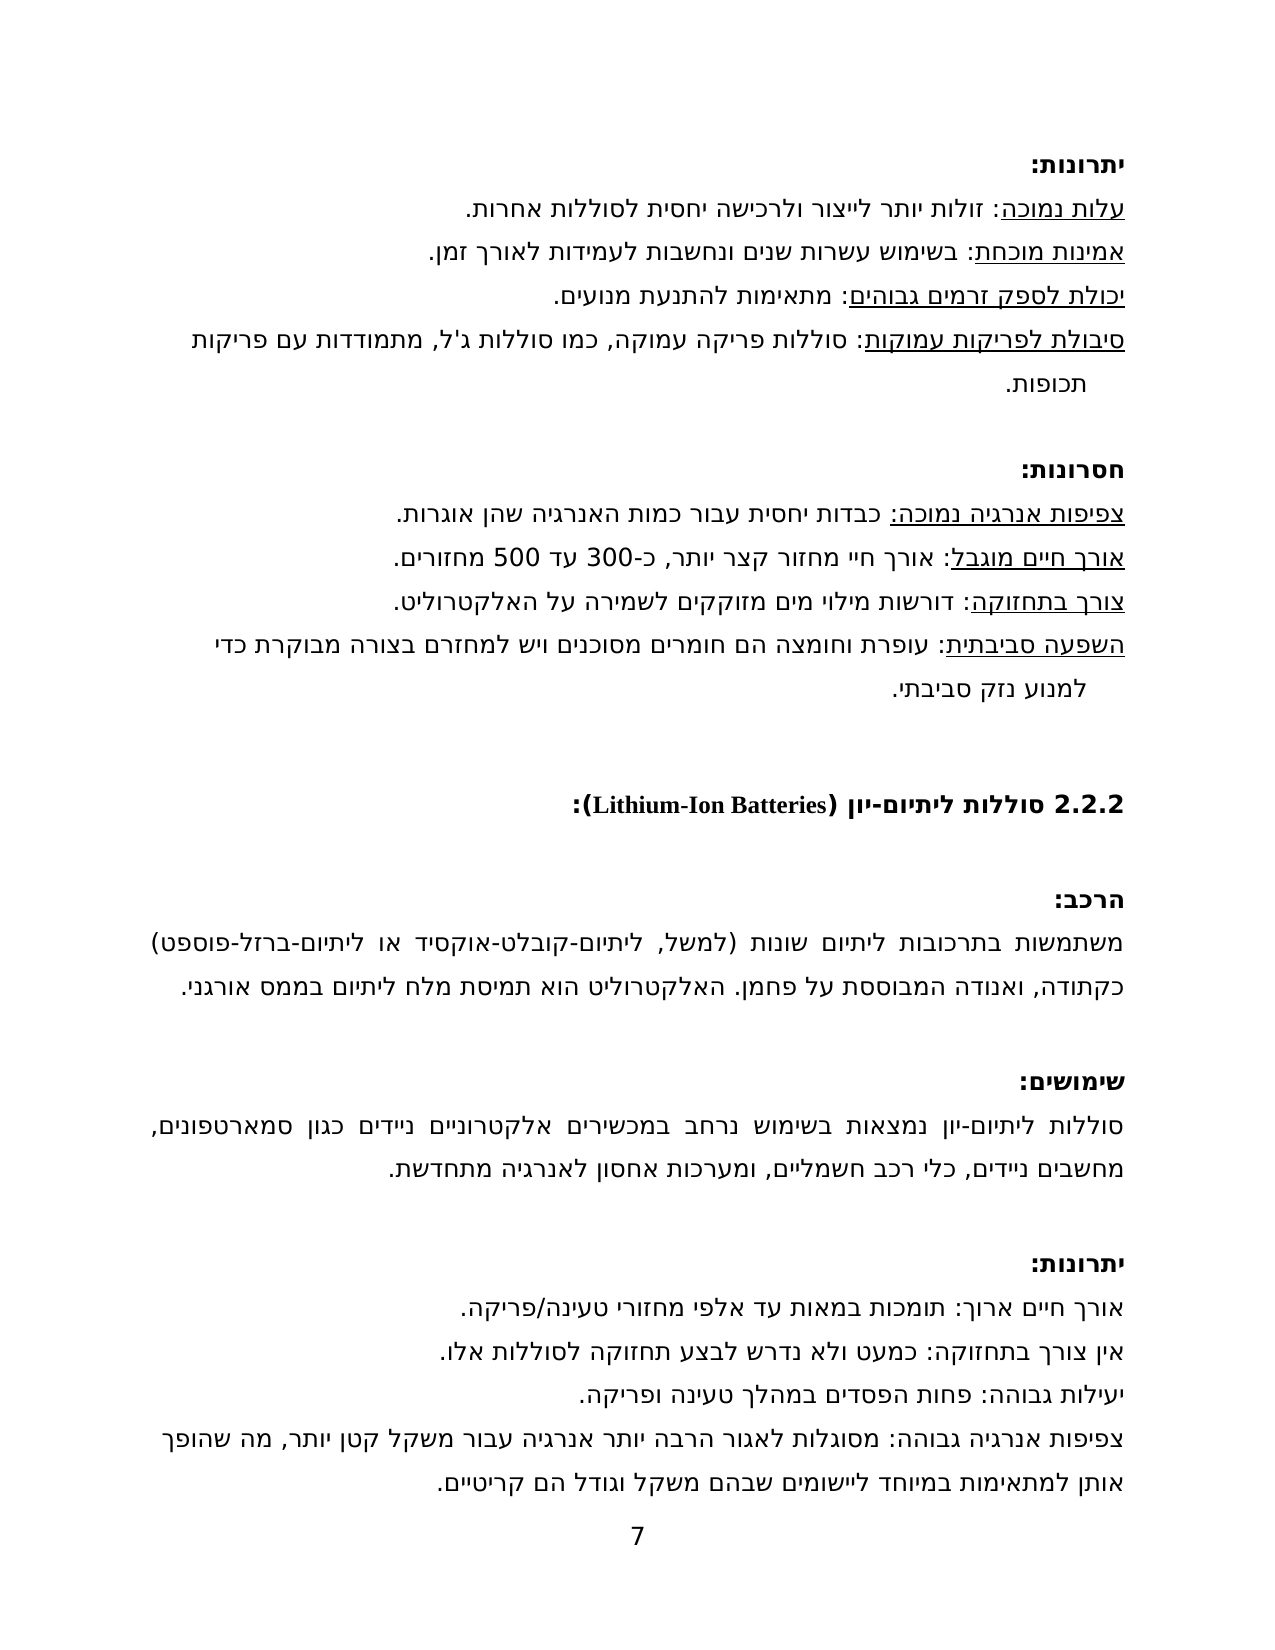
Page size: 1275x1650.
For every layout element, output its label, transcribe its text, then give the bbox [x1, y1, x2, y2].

text יתרונות: [150, 1249, 1125, 1279]
list אין צורך בתחזוקה: כמעט ולא נדרש לבצע תחזוקה לסוללות אלו. [150, 1337, 1125, 1366]
text יתרונות: [150, 150, 1125, 179]
text סוללות ליתיום-יון נמצאות בשימוש נרחב במכשירים אלקטרוניים ניידים כגון סמארטפונים, מחשבים ניידים, כלי רכב חשמליים, ומערכות אחסון לאנרגיה מתחדשת. [150, 1111, 1125, 1184]
list יעילות גבוהה: פחות הפסדים במהלך טעינה ופריקה. [150, 1381, 1125, 1410]
subtitle 2.2.2 סוללות ליתיום-יון (Lithium-Ion Batteries): [150, 790, 1125, 819]
text חסרונות: [150, 456, 1125, 485]
list אורך חיים מוגבל: אורך חיי מחזור קצר יותר, כ-300 עד 500 מחזורים. [150, 543, 1125, 572]
list אורך חיים ארוך: תומכות במאות עד אלפי מחזורי טעינה/פריקה. [150, 1293, 1125, 1322]
list סיבולת לפריקות עמוקות: סוללות פריקה עמוקה, כמו סוללות ג'ל, מתמודדות עם פריקות תכופות. [150, 325, 1125, 398]
text הרכב: [150, 885, 1125, 914]
list יכולת לספק זרמים גבוהים: מתאימות להתנעת מנועים. [150, 281, 1125, 310]
list צפיפות אנרגיה נמוכה: כבדות יחסית עבור כמות האנרגיה שהן אוגרות. [150, 499, 1125, 528]
text שימושים: [150, 1067, 1125, 1096]
list צפיפות אנרגיה גבוהה: מסוגלות לאגור הרבה יותר אנרגיה עבור משקל קטן יותר, מה שהופך אותן למתאימות במיוחד ליישומים שבהם משקל וגודל הם קריטיים. [150, 1424, 1125, 1497]
list אמינות מוכחת: בשימוש עשרות שנים ונחשבות לעמידות לאורך זמן. [150, 237, 1125, 267]
list עלות נמוכה: זולות יותר לייצור ולרכישה יחסית לסוללות אחרות. [150, 194, 1125, 223]
list השפעה סביבתית: עופרת וחומצה הם חומרים מסוכנים ויש למחזרם בצורה מבוקרת כדי למנוע נזק סביבתי. [150, 631, 1125, 703]
list צורך בתחזוקה: דורשות מילוי מים מזוקקים לשמירה על האלקטרוליט. [150, 587, 1125, 616]
text משתמשות בתרכובות ליתיום שונות (למשל, ליתיום-קובלט-אוקסיד או ליתיום-ברזל-פוספט) כקתודה, ואנודה המבוססת על פחמן. האלקטרוליט הוא תמיסת מלח ליתיום בממס אורגני. [150, 929, 1125, 1002]
